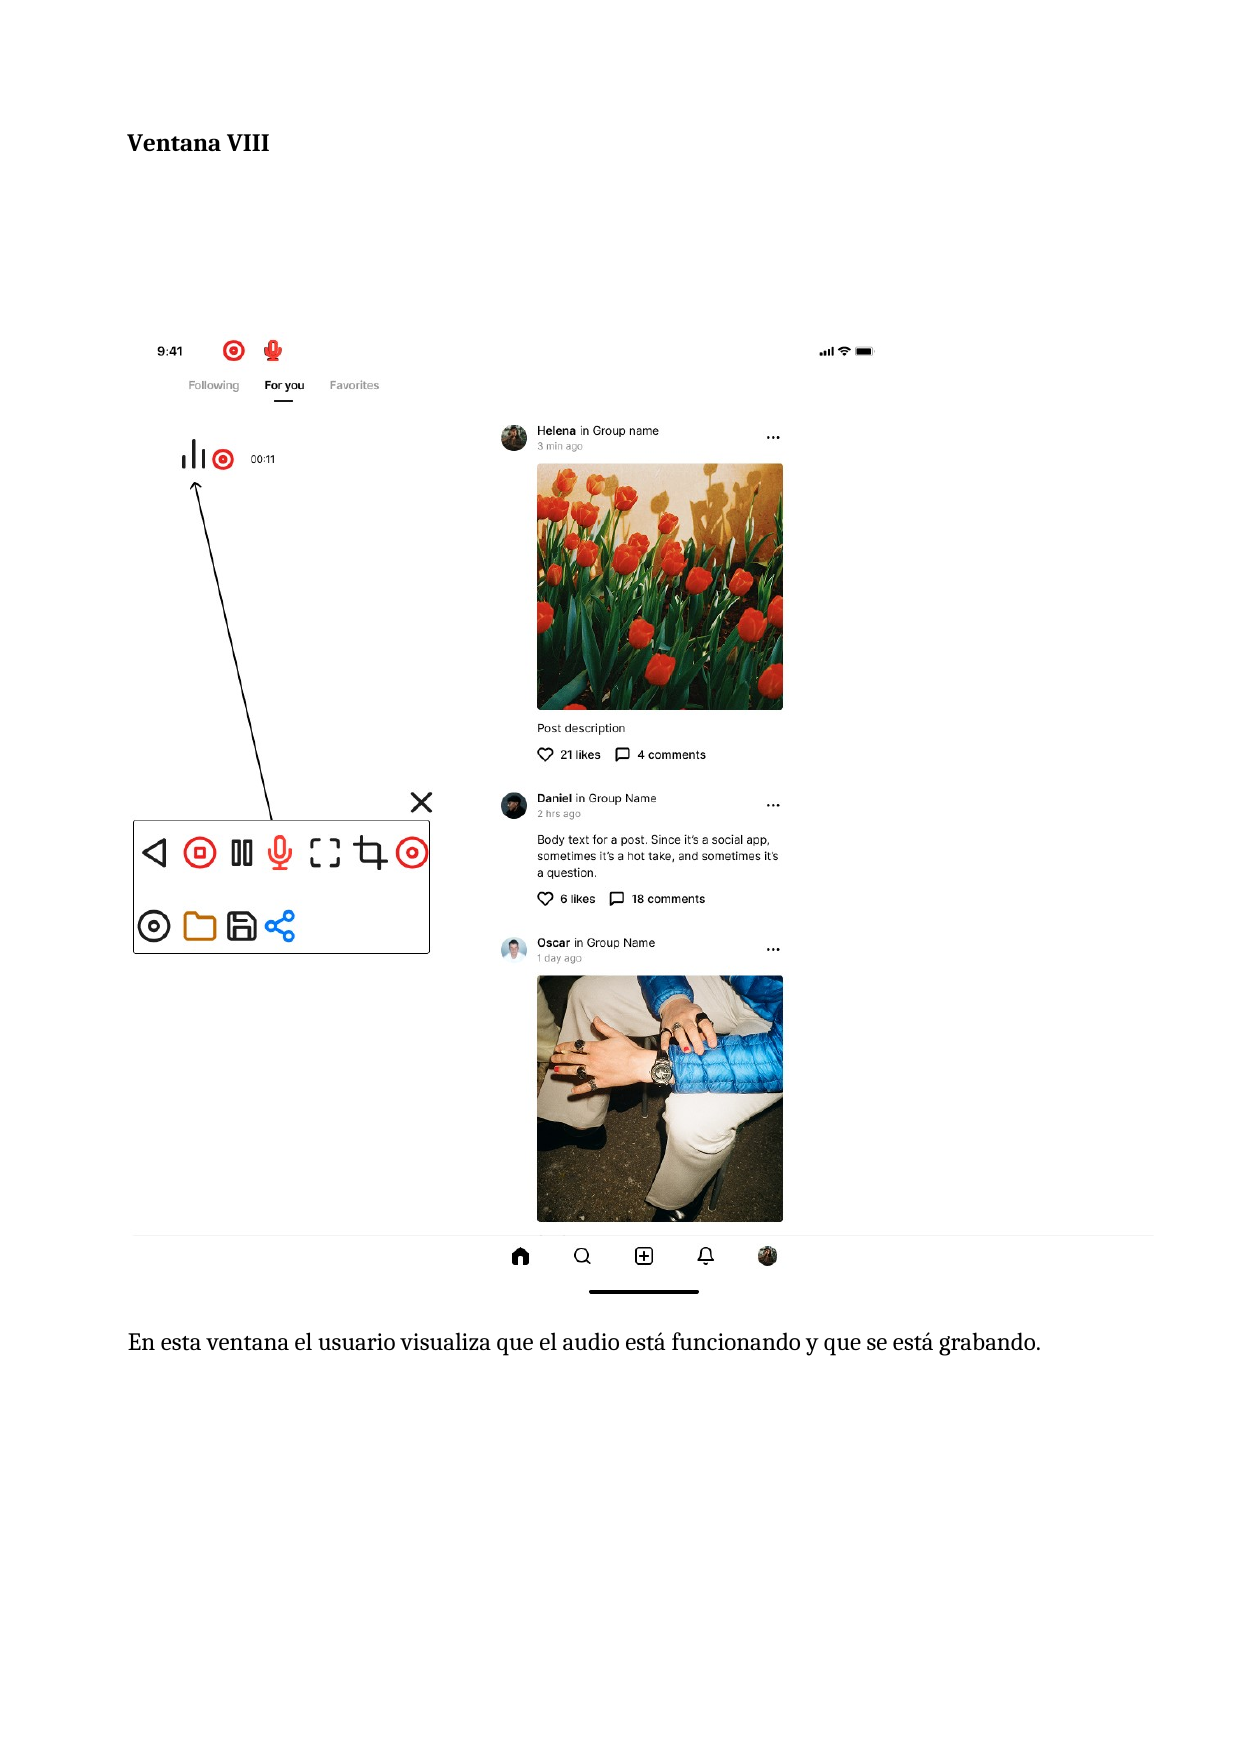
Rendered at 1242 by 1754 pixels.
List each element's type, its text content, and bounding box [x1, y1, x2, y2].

text En esta ventana el usuario visualiza que el audio está funcionando y que se está grabando. [127, 1328, 1154, 1357]
picture [130, 332, 1154, 1300]
